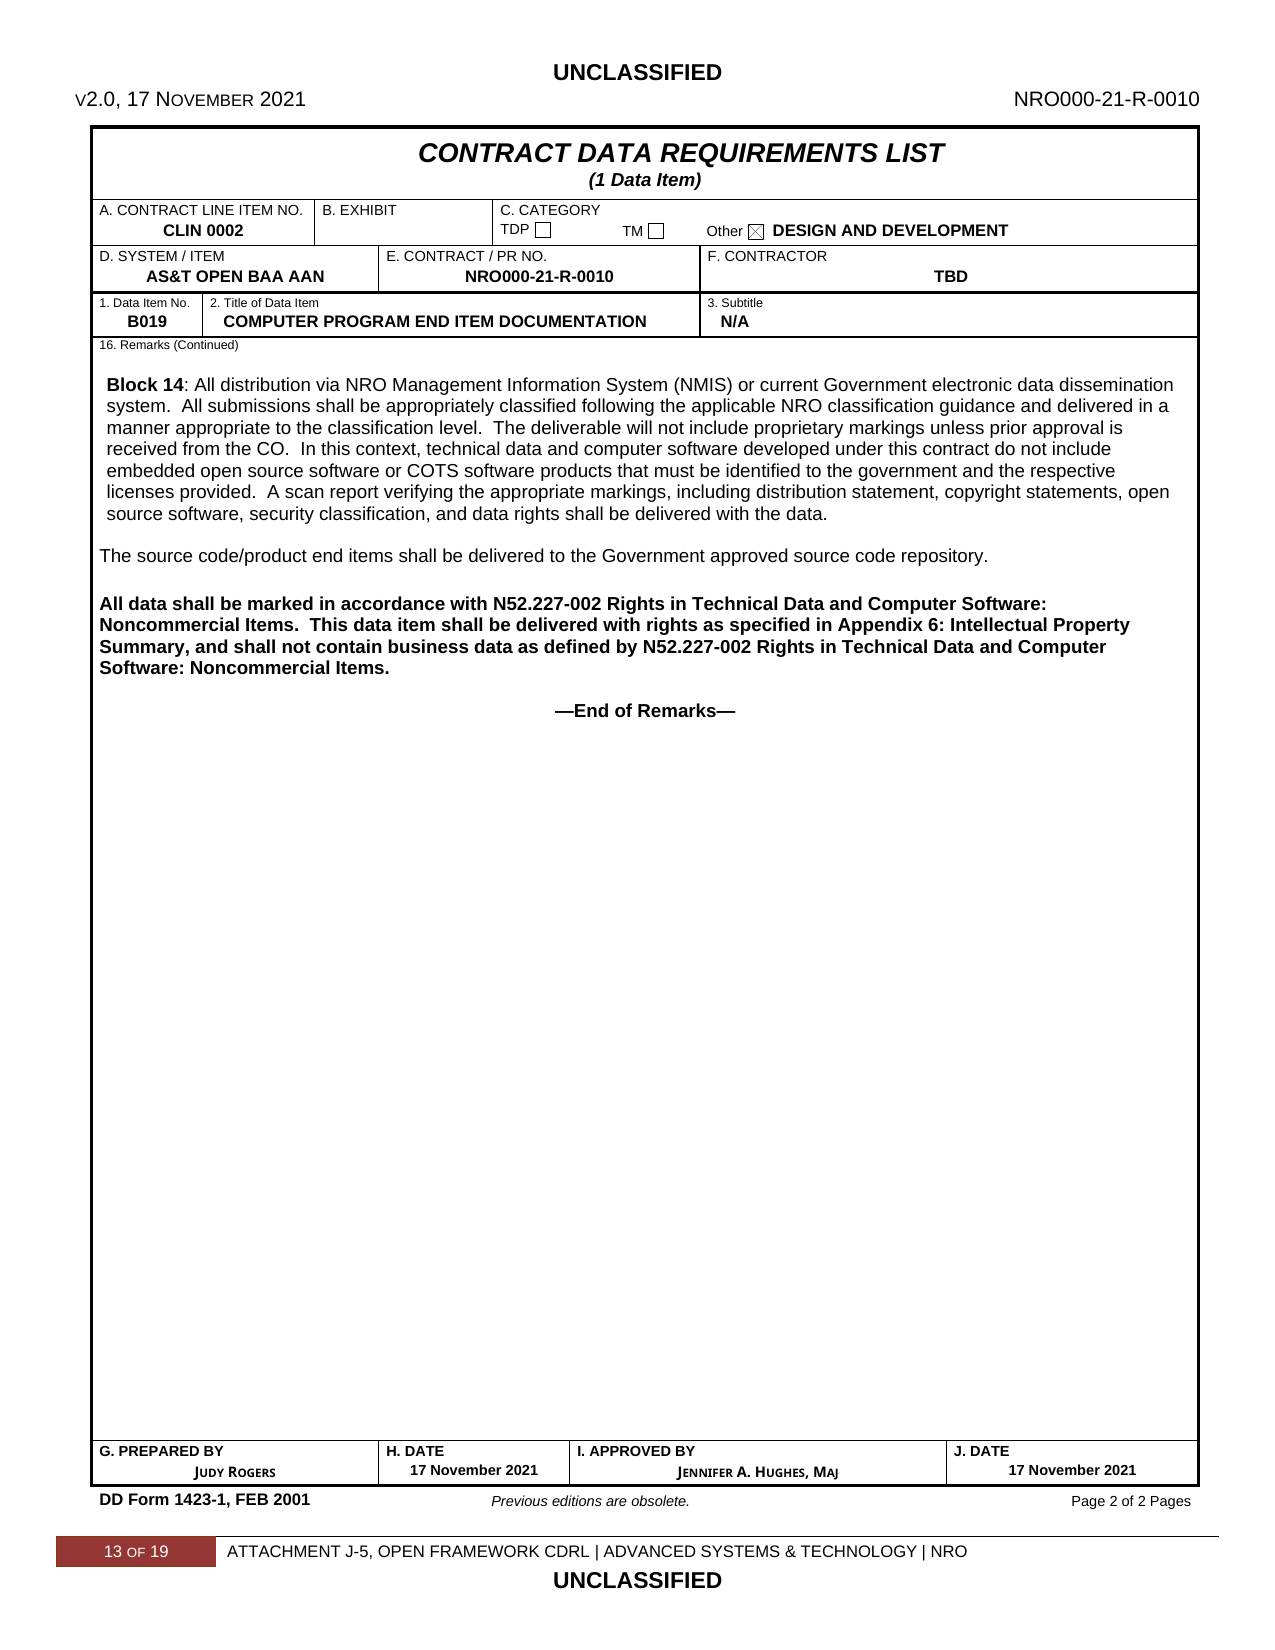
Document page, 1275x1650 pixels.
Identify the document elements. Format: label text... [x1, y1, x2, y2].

table_cell TM [615, 200, 699, 245]
table_cell G. PREPARED BY Judy Rogers [93, 1441, 378, 1484]
table_cell 1. Data Item No. B019 [93, 294, 202, 336]
table_cell F. CONTRACTOR TBD [701, 246, 1197, 291]
table_cell Previous editions are obsolete. [379, 1487, 804, 1509]
table_header CONTRACT DATA REQUIREMENTS LIST (1 Data Item) [93, 129, 1197, 199]
table_cell B. EXHIBIT [315, 200, 492, 245]
table_cell A. CONTRACT LINE ITEM NO. CLIN 0002 [93, 200, 314, 245]
table_cell DD Form 1423-1, FEB 2001 [92, 1487, 378, 1509]
table_cell 2. Title of Data Item COMPUTER PROGRAM END ITEM DOCUMENTATION [203, 294, 699, 336]
table_cell C. CATEGORY TDP [493, 200, 614, 245]
table_cell 3. Subtitle N/A [701, 294, 1197, 336]
table_cell J. DATE 17 November 2021 [947, 1441, 1197, 1484]
table_cell D. SYSTEM / ITEM AS&T OPEN BAA AAN [93, 246, 378, 291]
table_cell 16. Remarks (Continued) Block 14: All distribution via NRO Management Information System (NMIS) or current Government electronic data dissemination system. All submissions shall be appropriately classified following the applicable NRO classification guidance and delivered in a manner appropriate to the classification level. The deliverable will not include proprietary markings unless prior approval is received from the CO. In this context, technical data and computer software developed under this contract do not include embedded open source software or COTS software products that must be identified to the government and the respective licenses provided. A scan report verifying the appropriate markings, including distribution statement, copyright statements, open source software, security classification, and data rights shall be delivered with the data. The source code/product end items shall be delivered to the Government approved source code repository. All data shall be marked in accordance with N52.227-002 Rights in Technical Data and Computer Software: Noncommercial Items. This data item shall be delivered with rights as specified in Appendix 6: Intellectual Property Summary, and shall not contain business data as defined by N52.227-002 Rights in Technical Data and Computer Software: Noncommercial Items. —End of Remarks— [93, 338, 1197, 1440]
table_cell E. CONTRACT / PR NO. NRO000-21-R-0010 [379, 246, 699, 291]
table_cell Page 2 of 2 Pages [804, 1487, 1198, 1509]
table_cell Other DESIGN AND DEVELOPMENT [699, 200, 1197, 245]
table_cell I. APPROVED BY Jennifer A. Hughes, Maj [570, 1441, 946, 1484]
table_cell H. DATE 17 November 2021 [379, 1441, 569, 1484]
